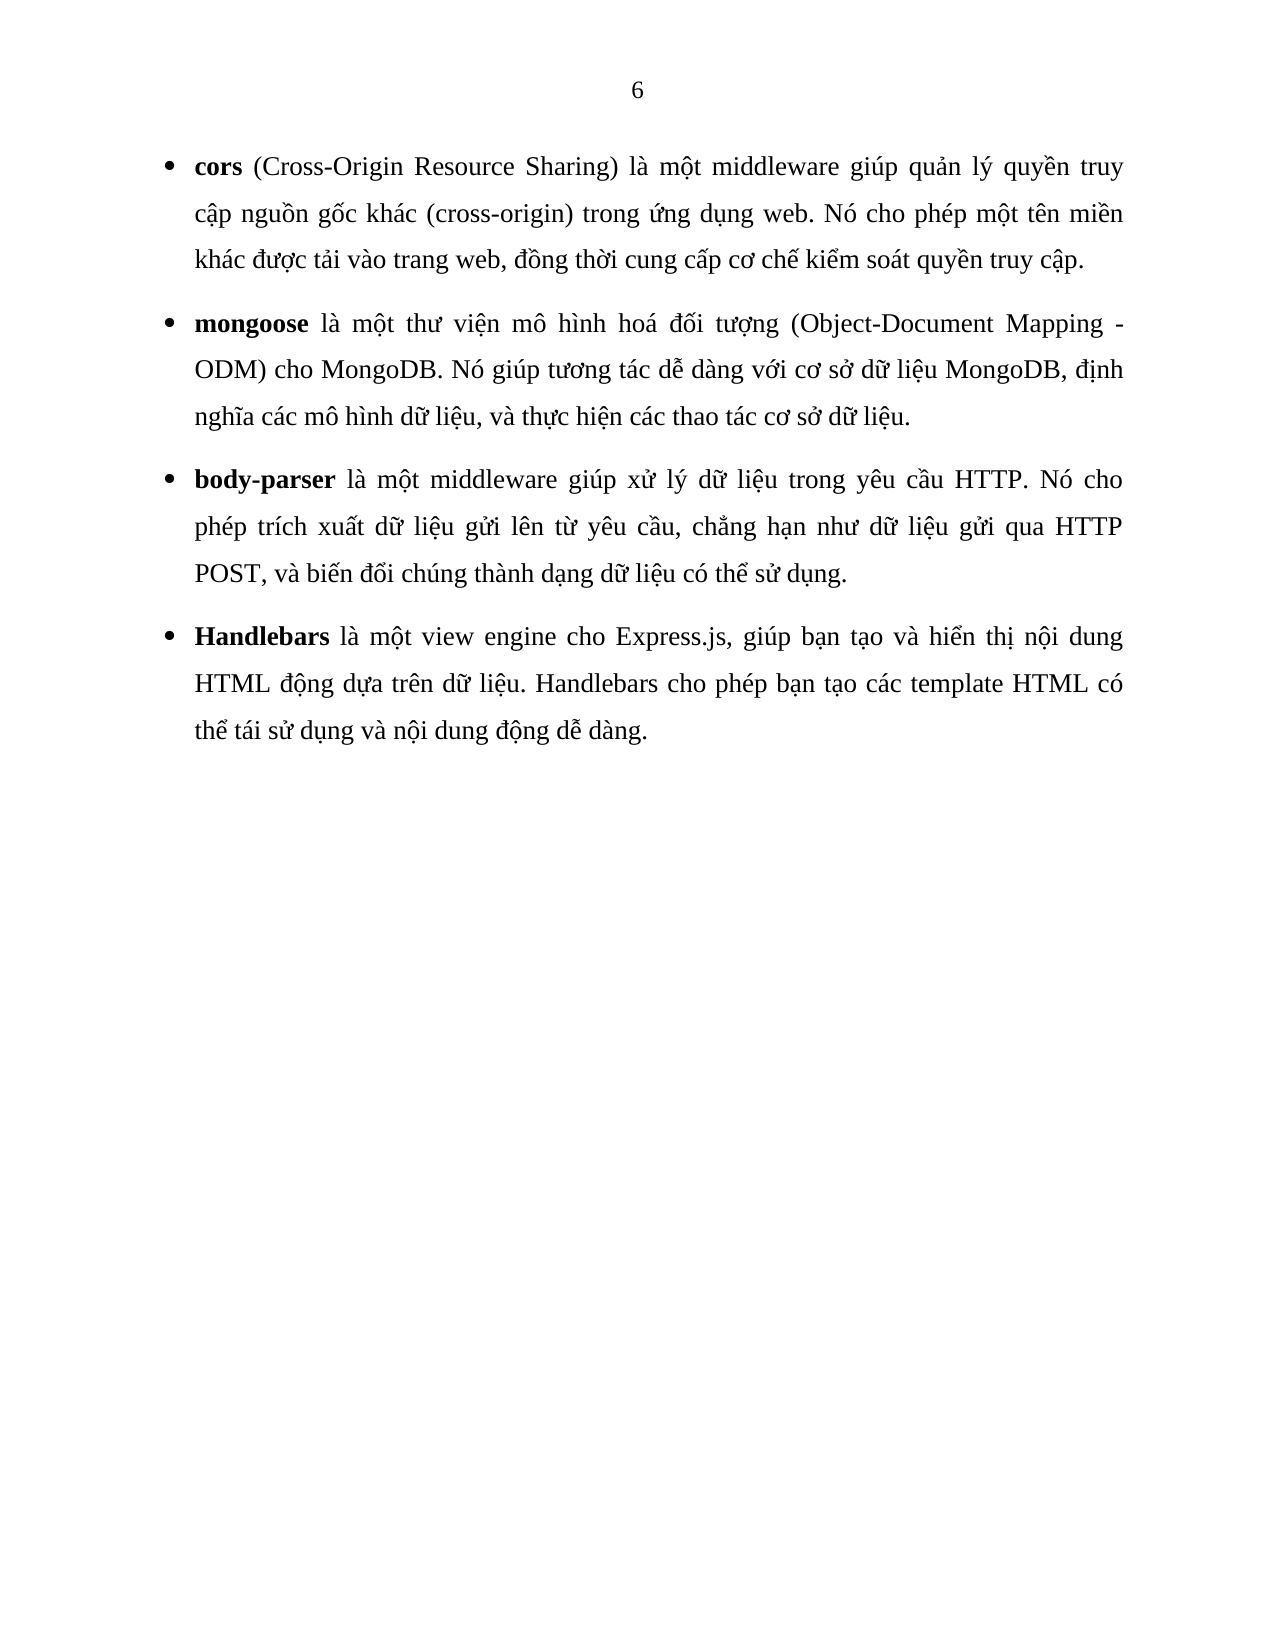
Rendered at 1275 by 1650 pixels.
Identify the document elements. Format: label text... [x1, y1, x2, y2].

list cors (Cross-Origin Resource Sharing) là một middleware giúp quản lý quyền truy cập nguồn gốc khác (cross-origin) trong ứng dụng web. Nó cho phép một tên miền khác được tải vào trang web, đồng thời cung cấp cơ chế kiểm soát quyền truy cập. [165, 150, 1125, 274]
list Handlebars là một view engine cho Express.js, giúp bạn tạo và hiển thị nội dung HTML động dựa trên dữ liệu. Handlebars cho phép bạn tạo các template HTML có thể tái sử dụng và nội dung động dễ dàng. [165, 620, 1125, 745]
list mongoose là một thư viện mô hình hoá đối tượng (Object-Document Mapping - ODM) cho MongoDB. Nó giúp tương tác dễ dàng với cơ sở dữ liệu MongoDB, định nghĩa các mô hình dữ liệu, và thực hiện các thao tác cơ sở dữ liệu. [165, 307, 1125, 431]
list body-parser là một middleware giúp xử lý dữ liệu trong yêu cầu HTTP. Nó cho phép trích xuất dữ liệu gửi lên từ yêu cầu, chẳng hạn như dữ liệu gửi qua HTTP POST, và biến đổi chúng thành dạng dữ liệu có thể sử dụng. [165, 463, 1125, 588]
